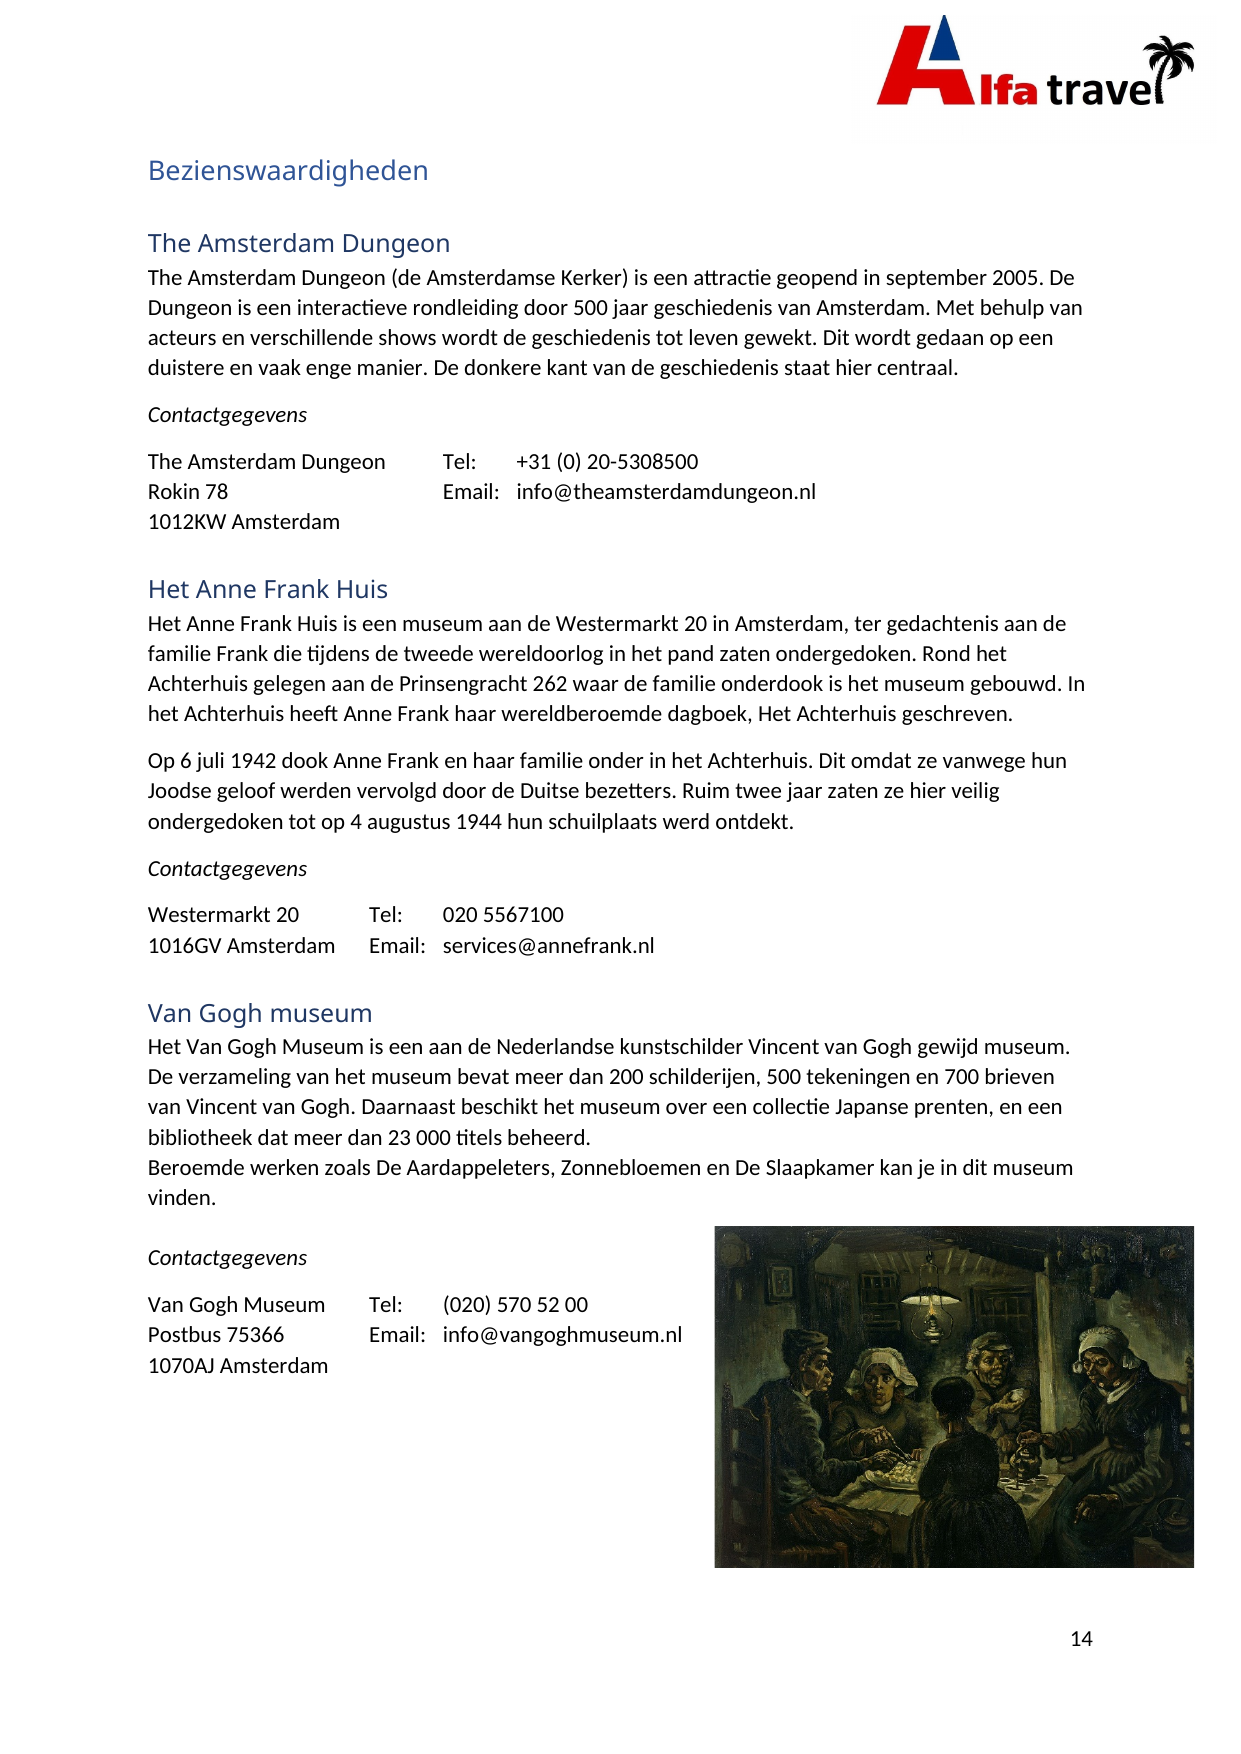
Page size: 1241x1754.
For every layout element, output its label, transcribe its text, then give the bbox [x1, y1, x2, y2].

text Contactgegevens [148, 1243, 713, 1272]
text Het Anne Frank Huis is een museum aan de Westermarkt 20 in Amsterdam, ter gedachtenis aan de familie Frank die tijdens de tweede wereldoorlog in het pand zaten ondergedoken. Rond het Achterhuis gelegen aan de Prinsengracht 262 waar de familie onderdook is het museum gebouwd. In het Achterhuis heeft Anne Frank haar wereldberoemde dagboek, Het Achterhuis geschreven. [148, 609, 1093, 727]
text Postbus 75366 Email: info@vangoghmuseum.nl [148, 1321, 713, 1349]
text Rokin 78 Email: info@theamsterdamdungeon.nl [148, 477, 1093, 505]
text 1016GV Amsterdam Email: services@annefrank.nl [148, 931, 1093, 959]
subtitle The Amsterdam Dungeon [148, 226, 1093, 260]
picture [713, 1226, 1195, 1567]
text Beroemde werken zoals De Aardappeleters, Zonnebloemen en De Slaapkamer kan je in dit museum vinden. [148, 1153, 1093, 1211]
picture [956, 15, 1218, 146]
text The Amsterdam Dungeon (de Amsterdamse Kerker) is een attractie geopend in september 2005. De Dungeon is een interactieve rondleiding door 500 jaar geschiedenis van Amsterdam. Met behulp van acteurs en verschillende shows wordt de geschiedenis tot leven gewekt. Dit wordt gedaan op een duistere en vaak enge manier. De donkere kant van de geschiedenis staat hier centraal. [148, 263, 1093, 381]
text Contactgegevens [148, 400, 1093, 428]
subtitle Van Gogh museum [148, 995, 1093, 1029]
text 1070AJ Amsterdam [148, 1351, 713, 1379]
subtitle Bezienswaardigheden [148, 152, 1093, 189]
text Het Van Gogh Museum is een aan de Nederlandse kunstschilder Vincent van Gogh gewijd museum. De verzameling van het museum bevat meer dan 200 schilderijen, 500 tekeningen en 700 brieven van Vincent van Gogh. Daarnaast beschikt het museum over een collectie Japanse prenten, en een bibliotheek dat meer dan 23 000 titels beheerd. [148, 1032, 1093, 1151]
text The Amsterdam Dungeon Tel: +31 (0) 20-5308500 [148, 447, 1093, 475]
text Op 6 juli 1942 dook Anne Frank en haar familie onder in het Achterhuis. Dit omdat ze vanwege hun Joodse geloof werden vervolgd door de Duitse bezetters. Ruim twee jaar zaten ze hier veilig ondergedoken tot op 4 augustus 1944 hun schuilplaats werd ontdekt. [148, 746, 1093, 835]
text Van Gogh Museum Tel: (020) 570 52 00 [148, 1290, 713, 1318]
subtitle Het Anne Frank Huis [148, 572, 1093, 606]
text Contactgegevens [148, 854, 1093, 882]
text Westermarkt 20 Tel: 020 5567100 [148, 901, 1093, 928]
text 1012KW Amsterdam [148, 507, 1093, 536]
